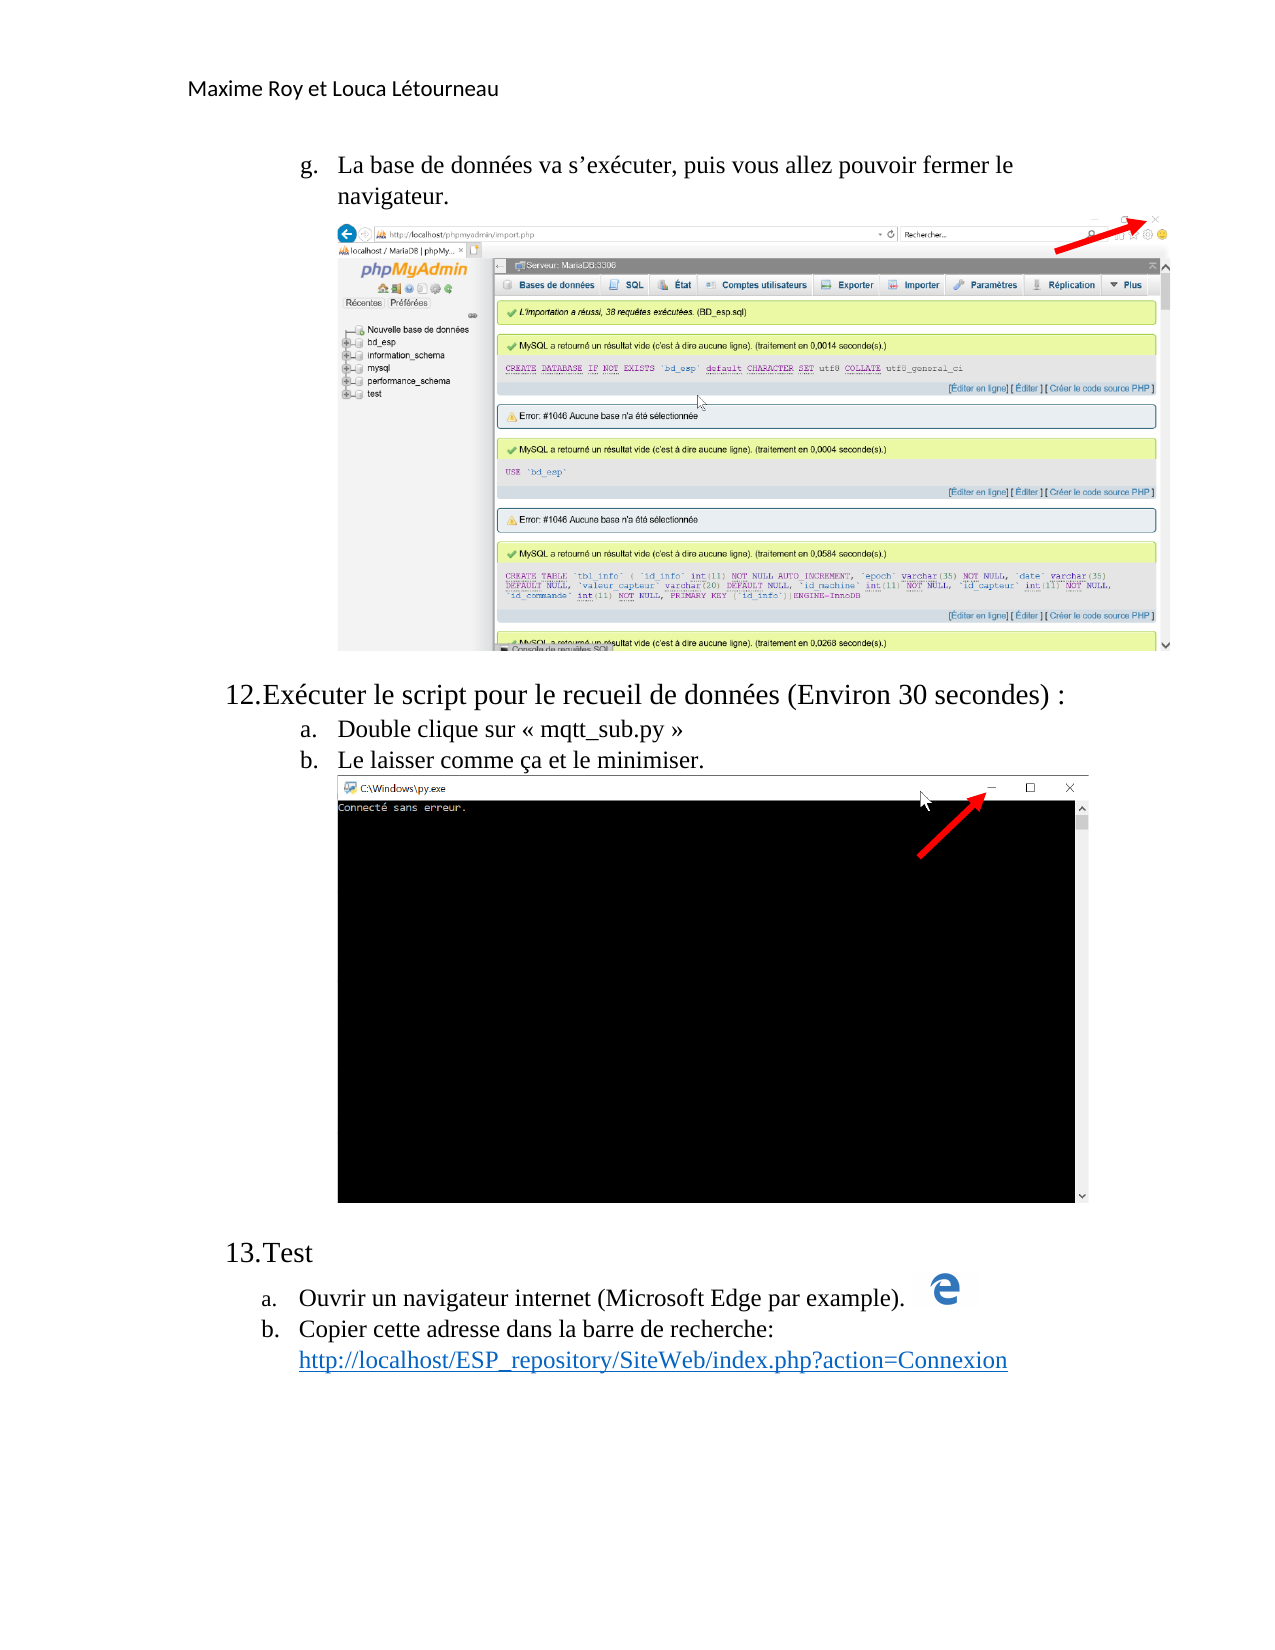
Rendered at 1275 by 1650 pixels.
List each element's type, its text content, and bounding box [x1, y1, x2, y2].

subtitle Exécuter le script pour le recueil de données (Environ 30 secondes) : [225, 677, 1087, 711]
list Copier cette adresse dans la barre de recherche: http://localhost/ESP_repository/SiteWeb/index.php?action=Connexion [261, 1314, 1087, 1374]
list Ouvrir un navigateur internet (Microsoft Edge par example). [261, 1271, 1087, 1312]
subtitle Test [225, 1235, 1087, 1269]
picture [337, 212, 1171, 651]
picture [910, 1271, 980, 1307]
picture [337, 775, 1089, 1203]
list Double clique sur « mqtt_sub.py » [300, 714, 1087, 742]
